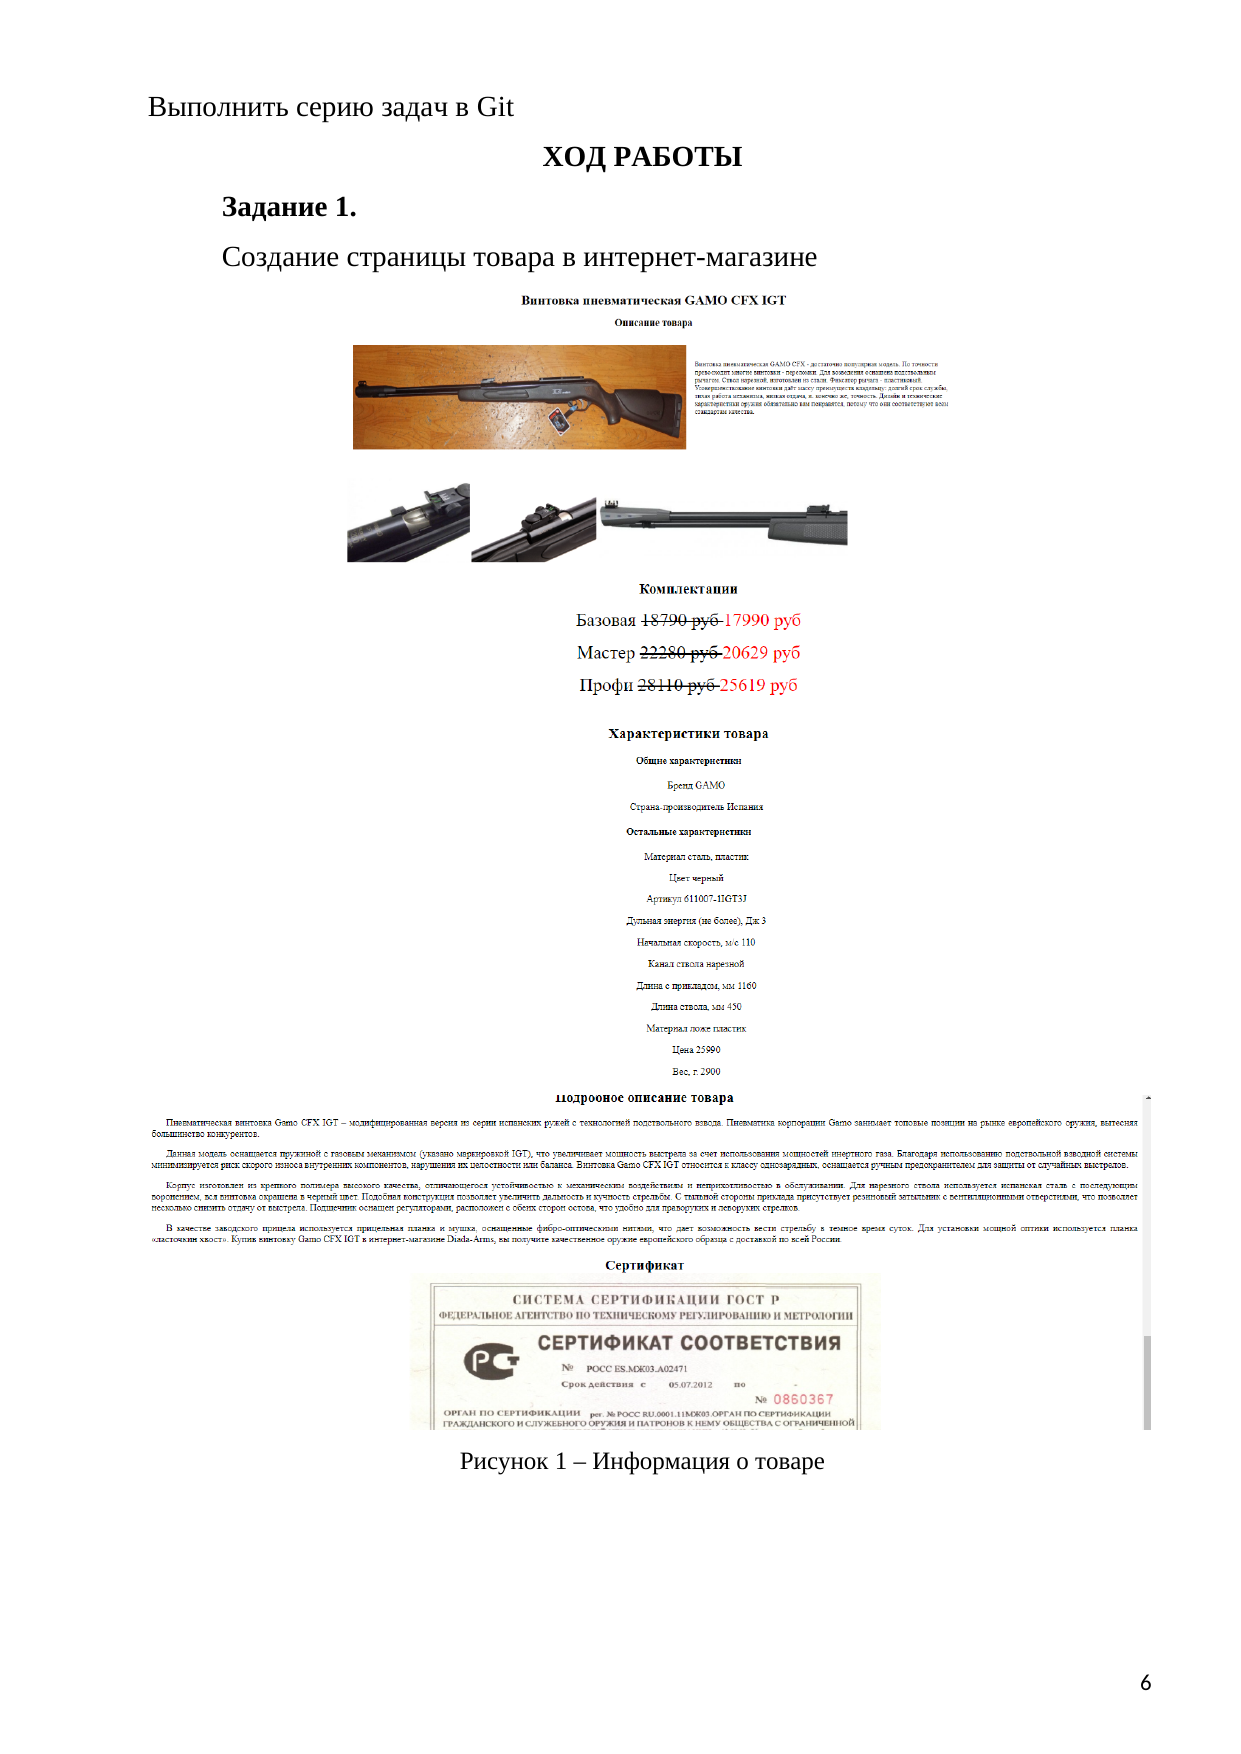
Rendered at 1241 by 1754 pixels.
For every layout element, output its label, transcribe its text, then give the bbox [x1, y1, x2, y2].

subtitle Рисунок 1 – Информация о товаре [133, 1446, 1152, 1475]
subtitle ХОД РАБОТЫ [133, 139, 1152, 172]
picture [252, 580, 1047, 1079]
subtitle Создание страницы товара в интернет-магазине [148, 239, 1152, 273]
subtitle Задание 1. [222, 189, 1152, 223]
picture [347, 290, 952, 564]
text Выполнить серию задач в Git [148, 89, 1152, 122]
picture [147, 1095, 1151, 1430]
